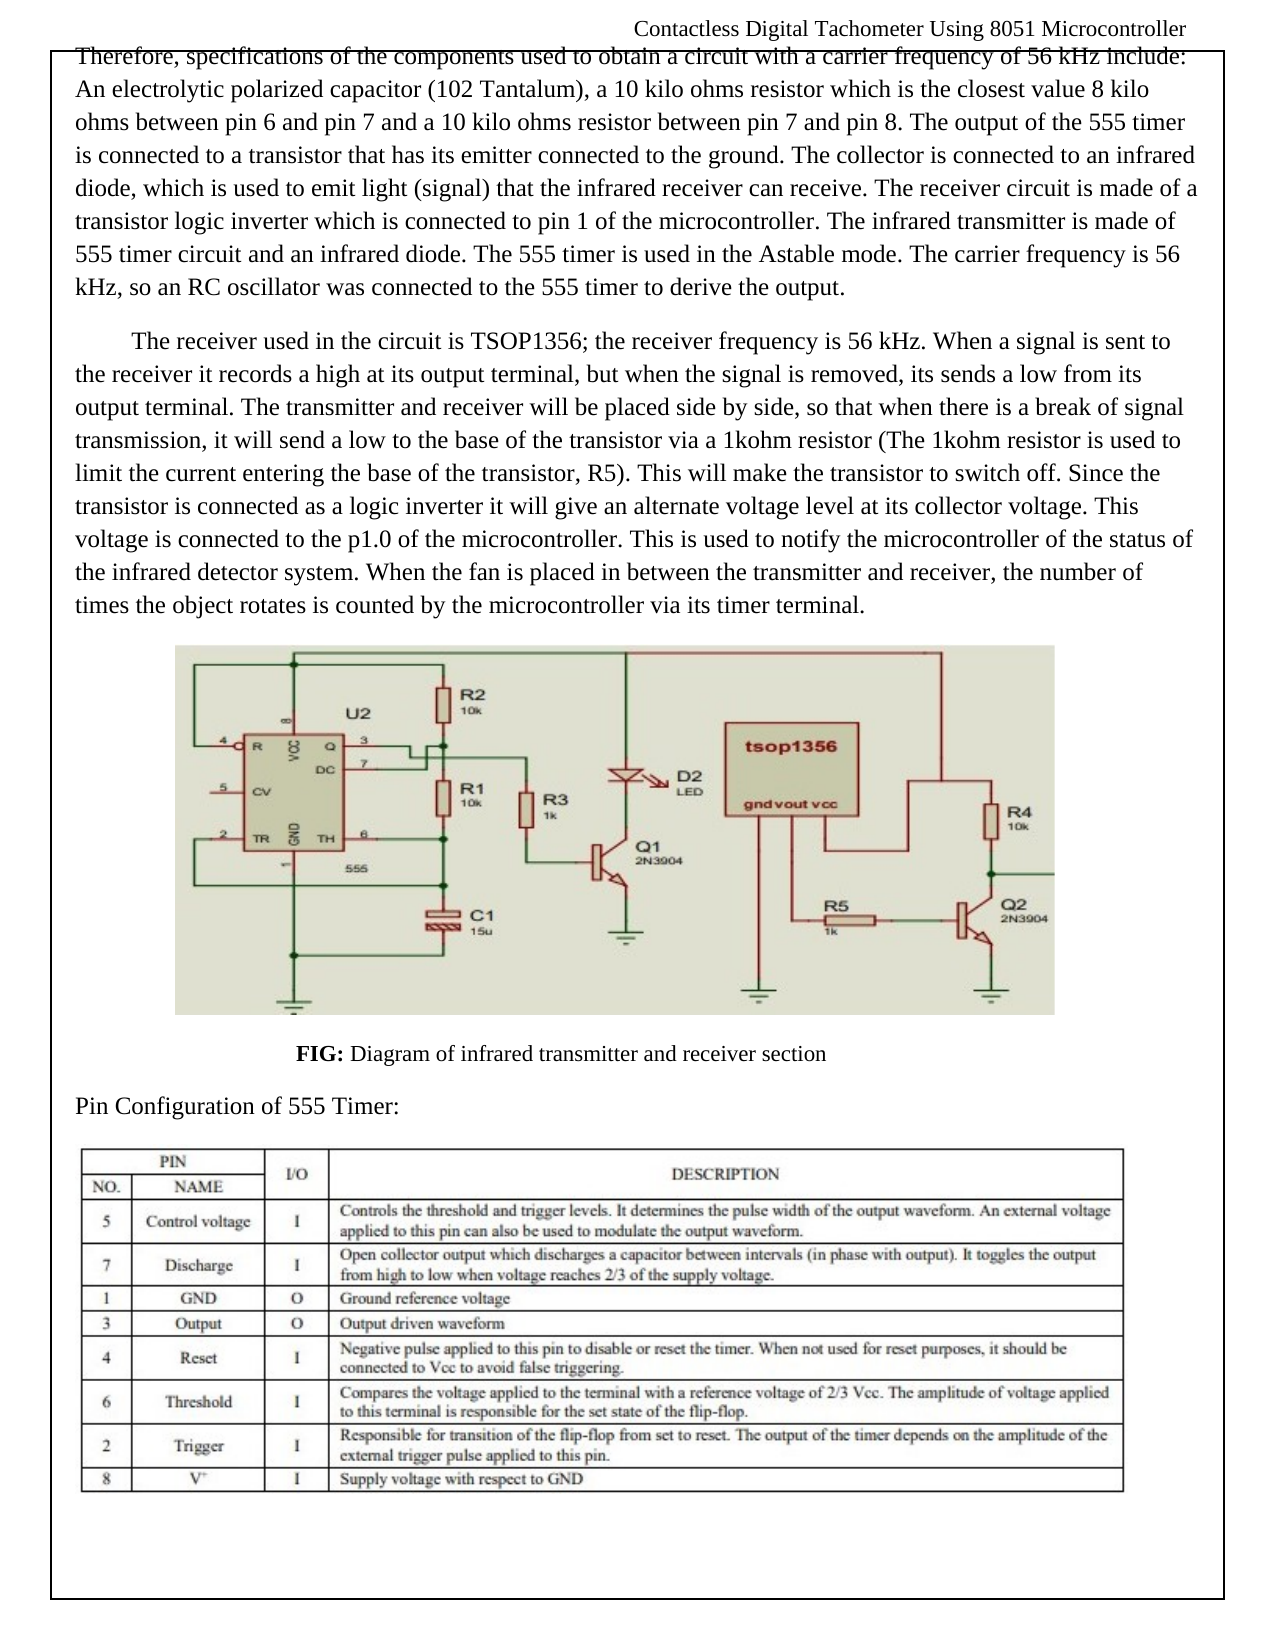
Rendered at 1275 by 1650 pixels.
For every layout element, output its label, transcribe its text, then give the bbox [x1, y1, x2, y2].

text The receiver used in the circuit is TSOP1356; the receiver frequency is 56 kHz. When a signal is sent to the receiver it records a high at its output terminal, but when the signal is removed, its sends a low from its output terminal. The transmitter and receiver will be placed side by side, so that when there is a break of signal transmission, it will send a low to the base of the transistor via a 1kohm resistor (The 1kohm resistor is used to limit the current entering the base of the transistor, R5). This will make the transistor to switch off. Since the transistor is connected as a logic inverter it will give an alternate voltage level at its collector voltage. This voltage is connected to the p1.0 of the microcontroller. This is used to notify the microcontroller of the status of the infrared detector system. When the fan is placed in between the transmitter and receiver, the number of times the object rotates is counted by the microcontroller via its timer terminal. [75, 326, 1200, 619]
text Pin Configuration of 555 Timer: [75, 1091, 1200, 1119]
text FIG: Diagram of infrared transmitter and receiver section [75, 1040, 1200, 1066]
picture [175, 644, 1055, 1015]
text Therefore, specifications of the components used to obtain a circuit with a carrier frequency of 56 kHz include: An electrolytic polarized capacitor (102 Tantalum), a 10 kilo ohms resistor which is the closest value 8 kilo ohms between pin 6 and pin 7 and a 10 kilo ohms resistor between pin 7 and pin 8. The output of the 555 timer is connected to a transistor that has its emitter connected to the ground. The collector is connected to an infrared diode, which is used to emit light (signal) that the infrared receiver can receive. The receiver circuit is made of a transistor logic inverter which is connected to pin 1 of the microcontroller. The infrared transmitter is made of 555 timer circuit and an infrared diode. The 555 timer is used in the Astable mode. The carrier frequency is 56 kHz, so an RC oscillator was connected to the 555 timer to derive the output. [75, 52, 1200, 301]
picture [75, 1144, 1129, 1494]
